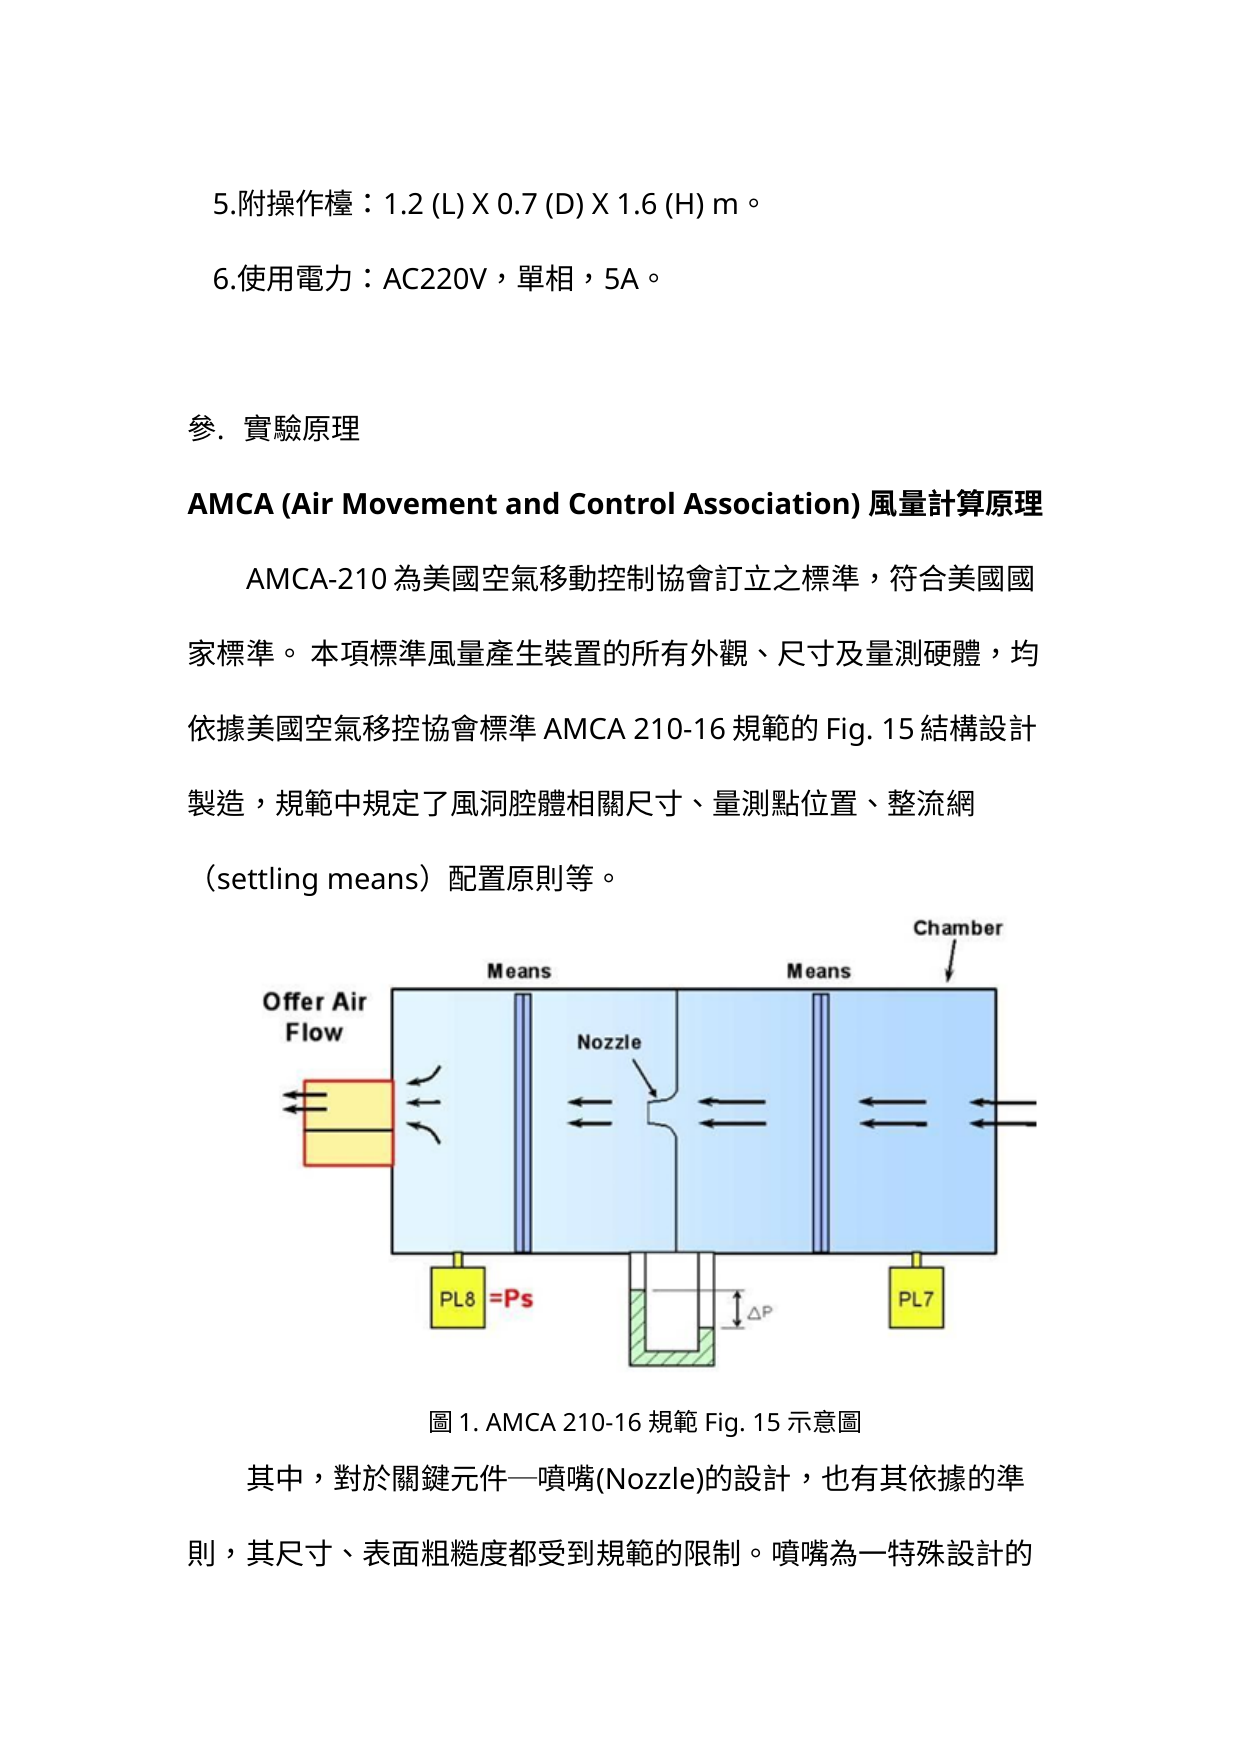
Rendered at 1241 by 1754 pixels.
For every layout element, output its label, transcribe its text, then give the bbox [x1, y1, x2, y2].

text AMCA-210為美國空氣移動控制協會訂立之標準，符合美國國家標準。 本項標準風量產生裝置的所有外觀、尺寸及量測硬體，均依據美國空氣移控協會標準AMCA 210-16規範的Fig. 15結構設計製造，規範中規定了風洞腔體相關尺寸、量測點位置、整流網（settling means）配置原則等。 [187, 539, 1053, 914]
picture [256, 914, 1043, 1377]
text 5.附操作檯：1.2 (L) X 0.7 (D) X 1.6 (H) m。 [212, 164, 1053, 239]
text 6.使用電力：AC220V，單相，5A。 [212, 239, 1053, 314]
text AMCA (Air Movement and Control Association) 風量計算原理 [187, 464, 1053, 539]
list 實驗原理 [187, 389, 1053, 464]
text 圖1. AMCA 210-16 規範 Fig. 15 示意圖 [187, 1402, 1053, 1439]
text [187, 1439, 1053, 1589]
